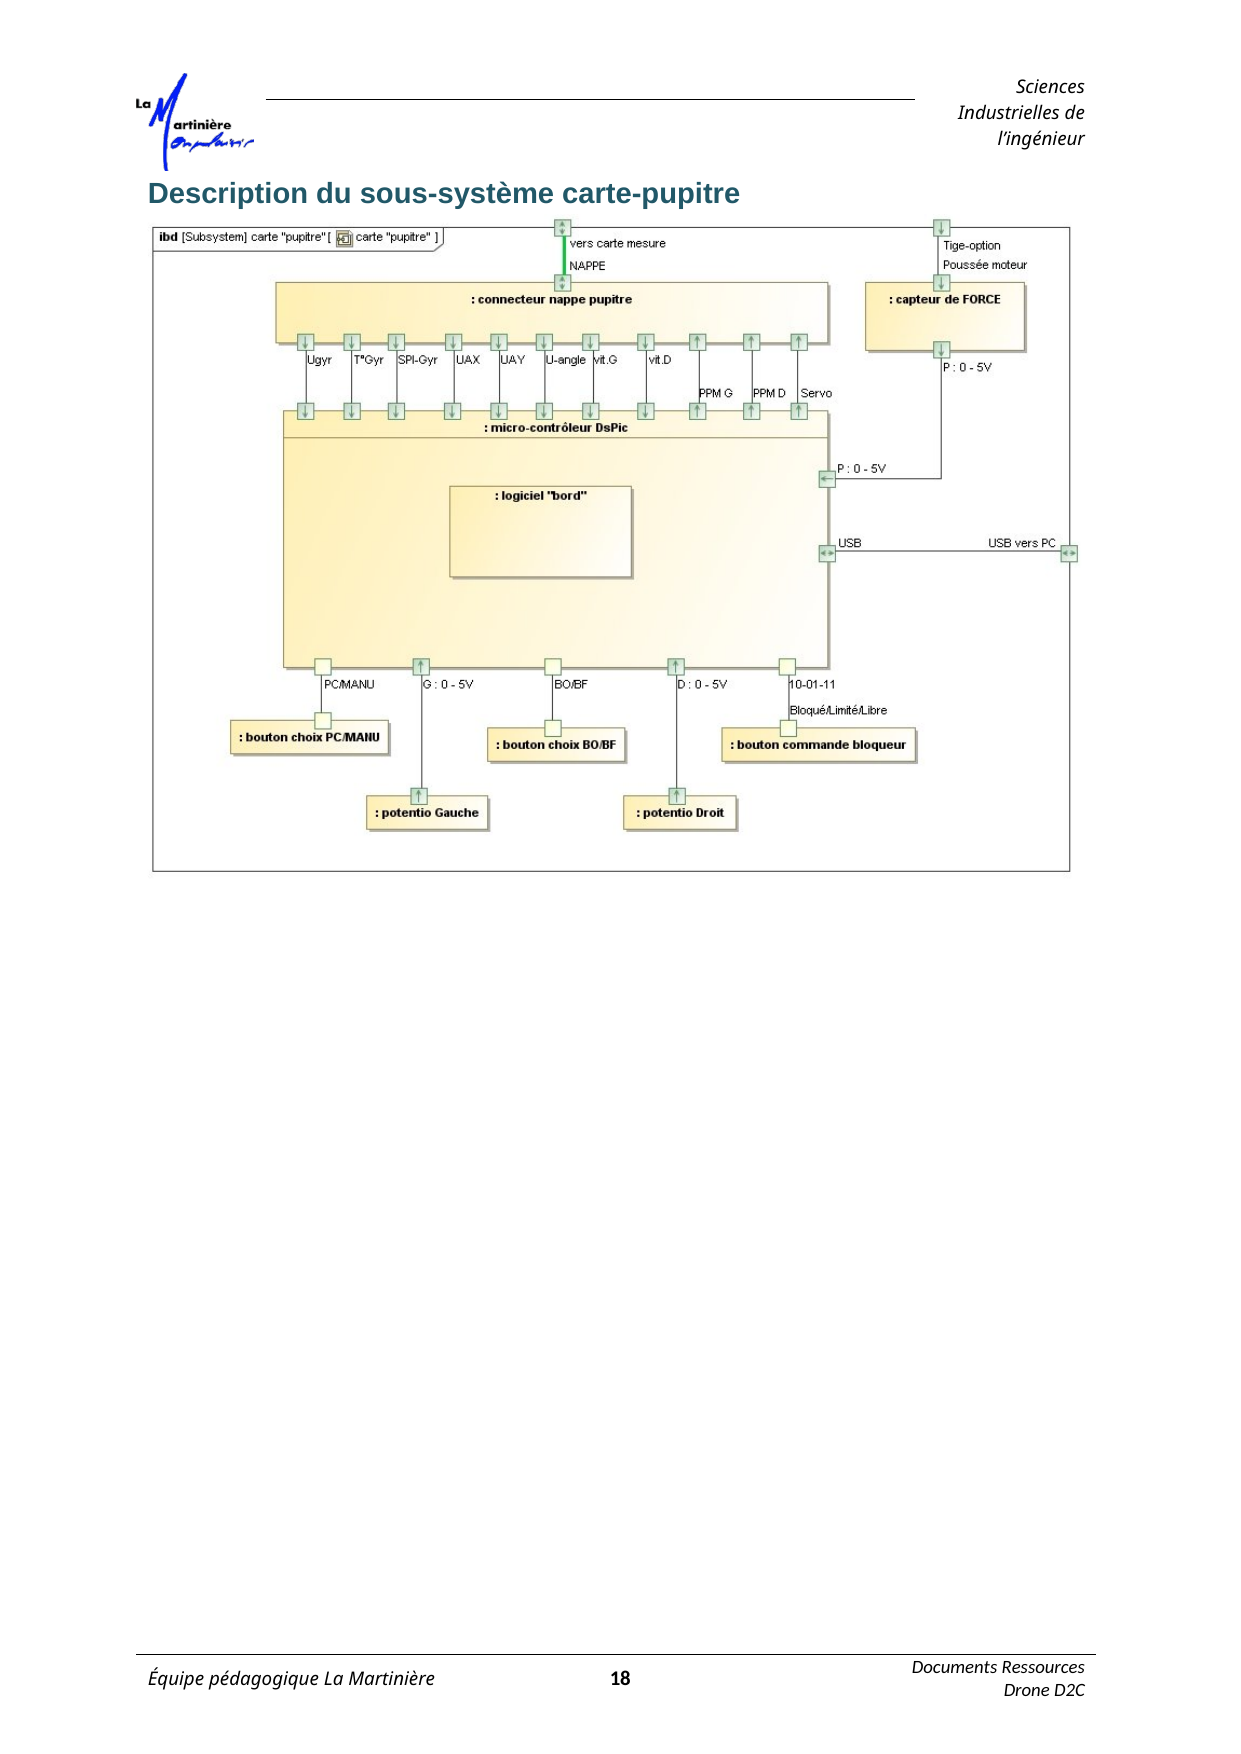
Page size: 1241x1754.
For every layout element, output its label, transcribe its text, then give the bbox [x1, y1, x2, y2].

subtitle Description du sous-système carte-pupitre [148, 176, 1093, 209]
picture [136, 73, 254, 171]
